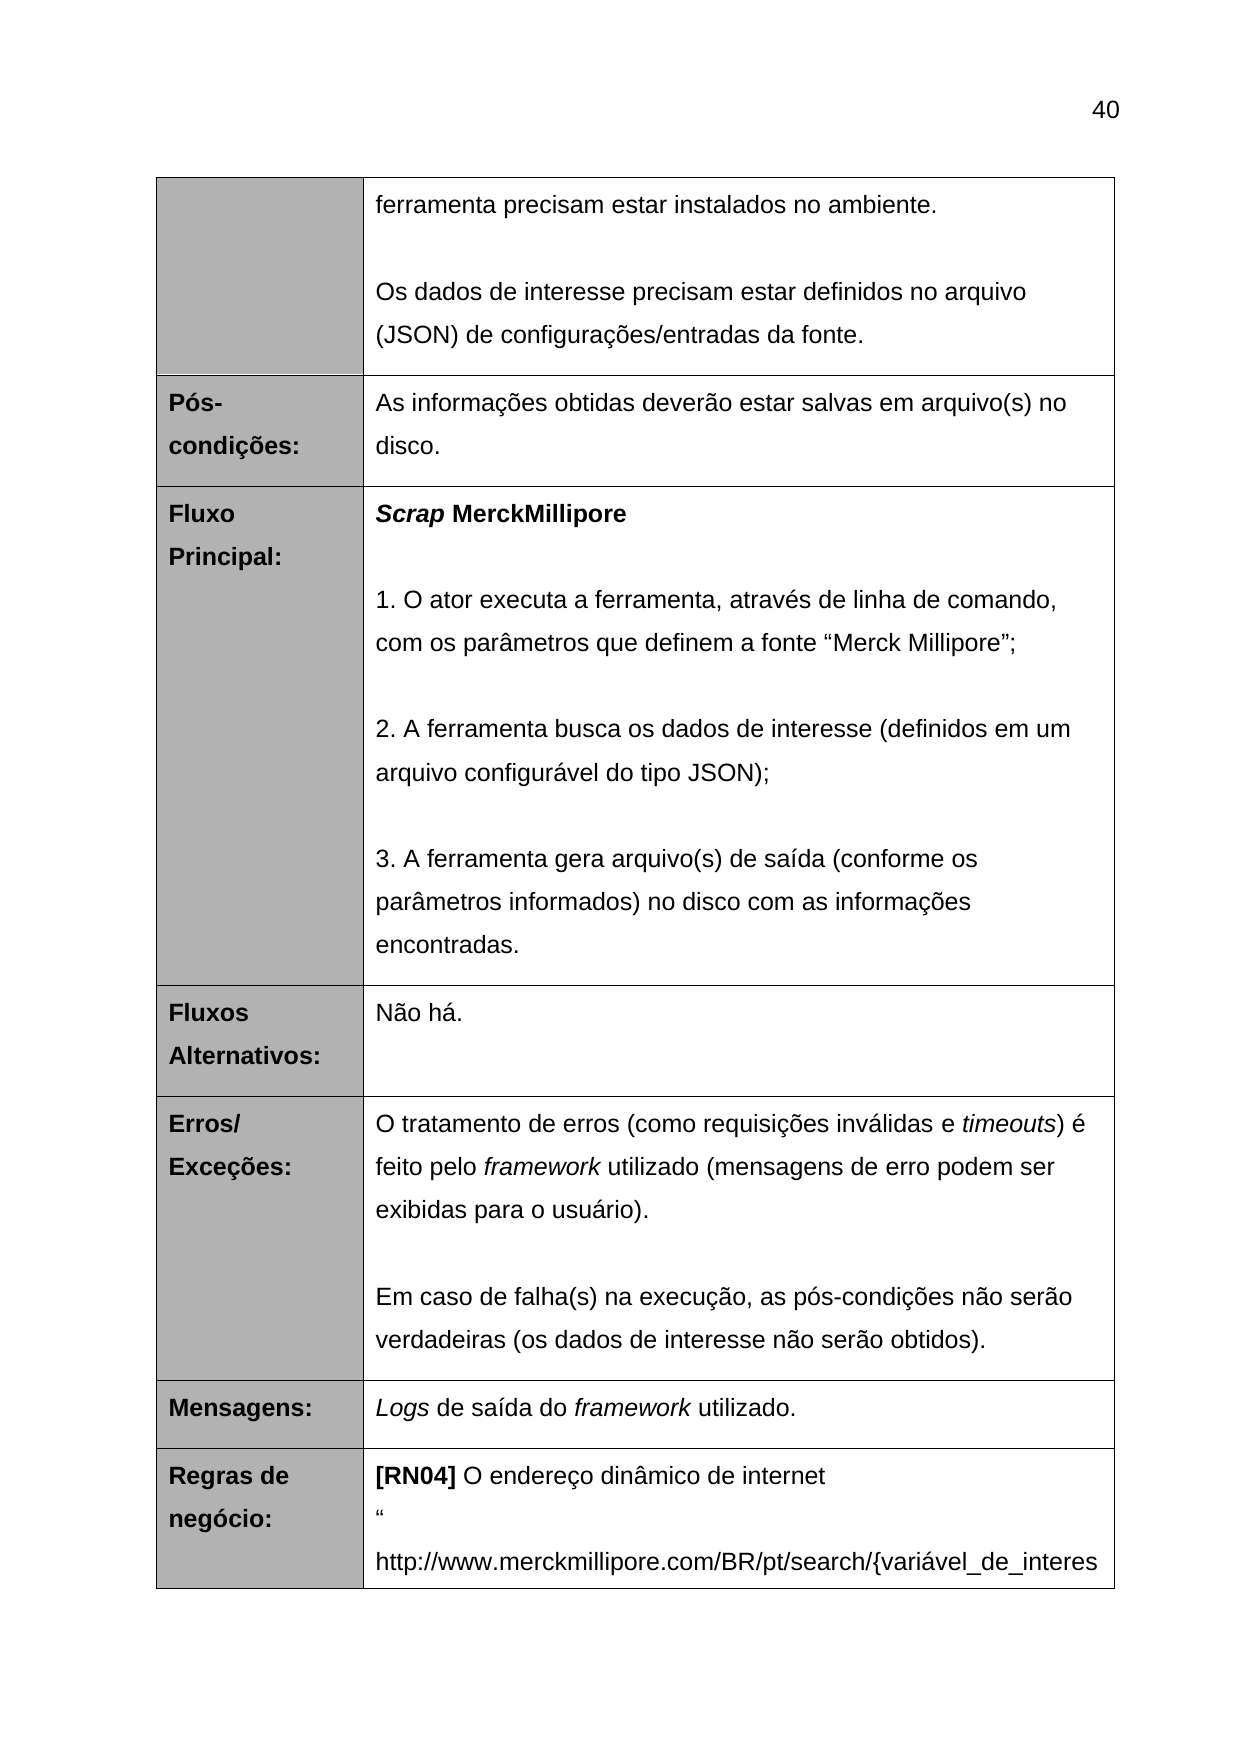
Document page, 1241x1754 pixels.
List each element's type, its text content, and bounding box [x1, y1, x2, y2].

table_cell Regras de negócio: [157, 1449, 363, 1588]
table_cell Pós-condições: [157, 376, 363, 486]
table_cell As informações obtidas deverão estar salvas em arquivo(s) no disco. [364, 376, 1114, 486]
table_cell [364, 178, 1114, 374]
table_cell Scrap MerckMillipore 1. O ator executa a ferramenta, através de linha de comando, com os parâmetros que definem a fonte “Merck Millipore”; 2. A ferramenta busca os dados de interesse (definidos em um arquivo configurável do tipo JSON); 3. A ferramenta gera arquivo(s) de saída (conforme os parâmetros informados) no disco com as informações encontradas. [364, 487, 1114, 985]
table_cell Não há. [364, 986, 1114, 1096]
table_cell Mensagens: [157, 1381, 363, 1448]
table_cell Erros/Exceções: [157, 1097, 363, 1380]
table_cell Fluxo Principal: [157, 487, 363, 985]
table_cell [364, 1449, 1114, 1588]
table_cell O tratamento de erros (como requisições inválidas e timeouts) é feito pelo framework utilizado (mensagens de erro podem ser exibidas para o usuário). Em caso de falha(s) na execução, as pós-condições não serão verdadeiras (os dados de interesse não serão obtidos). [364, 1097, 1114, 1380]
table_cell Logs de saída do framework utilizado. [364, 1381, 1114, 1448]
table_cell Fluxos Alternativos: [157, 986, 363, 1096]
table_cell Pré-condições: [157, 178, 363, 374]
